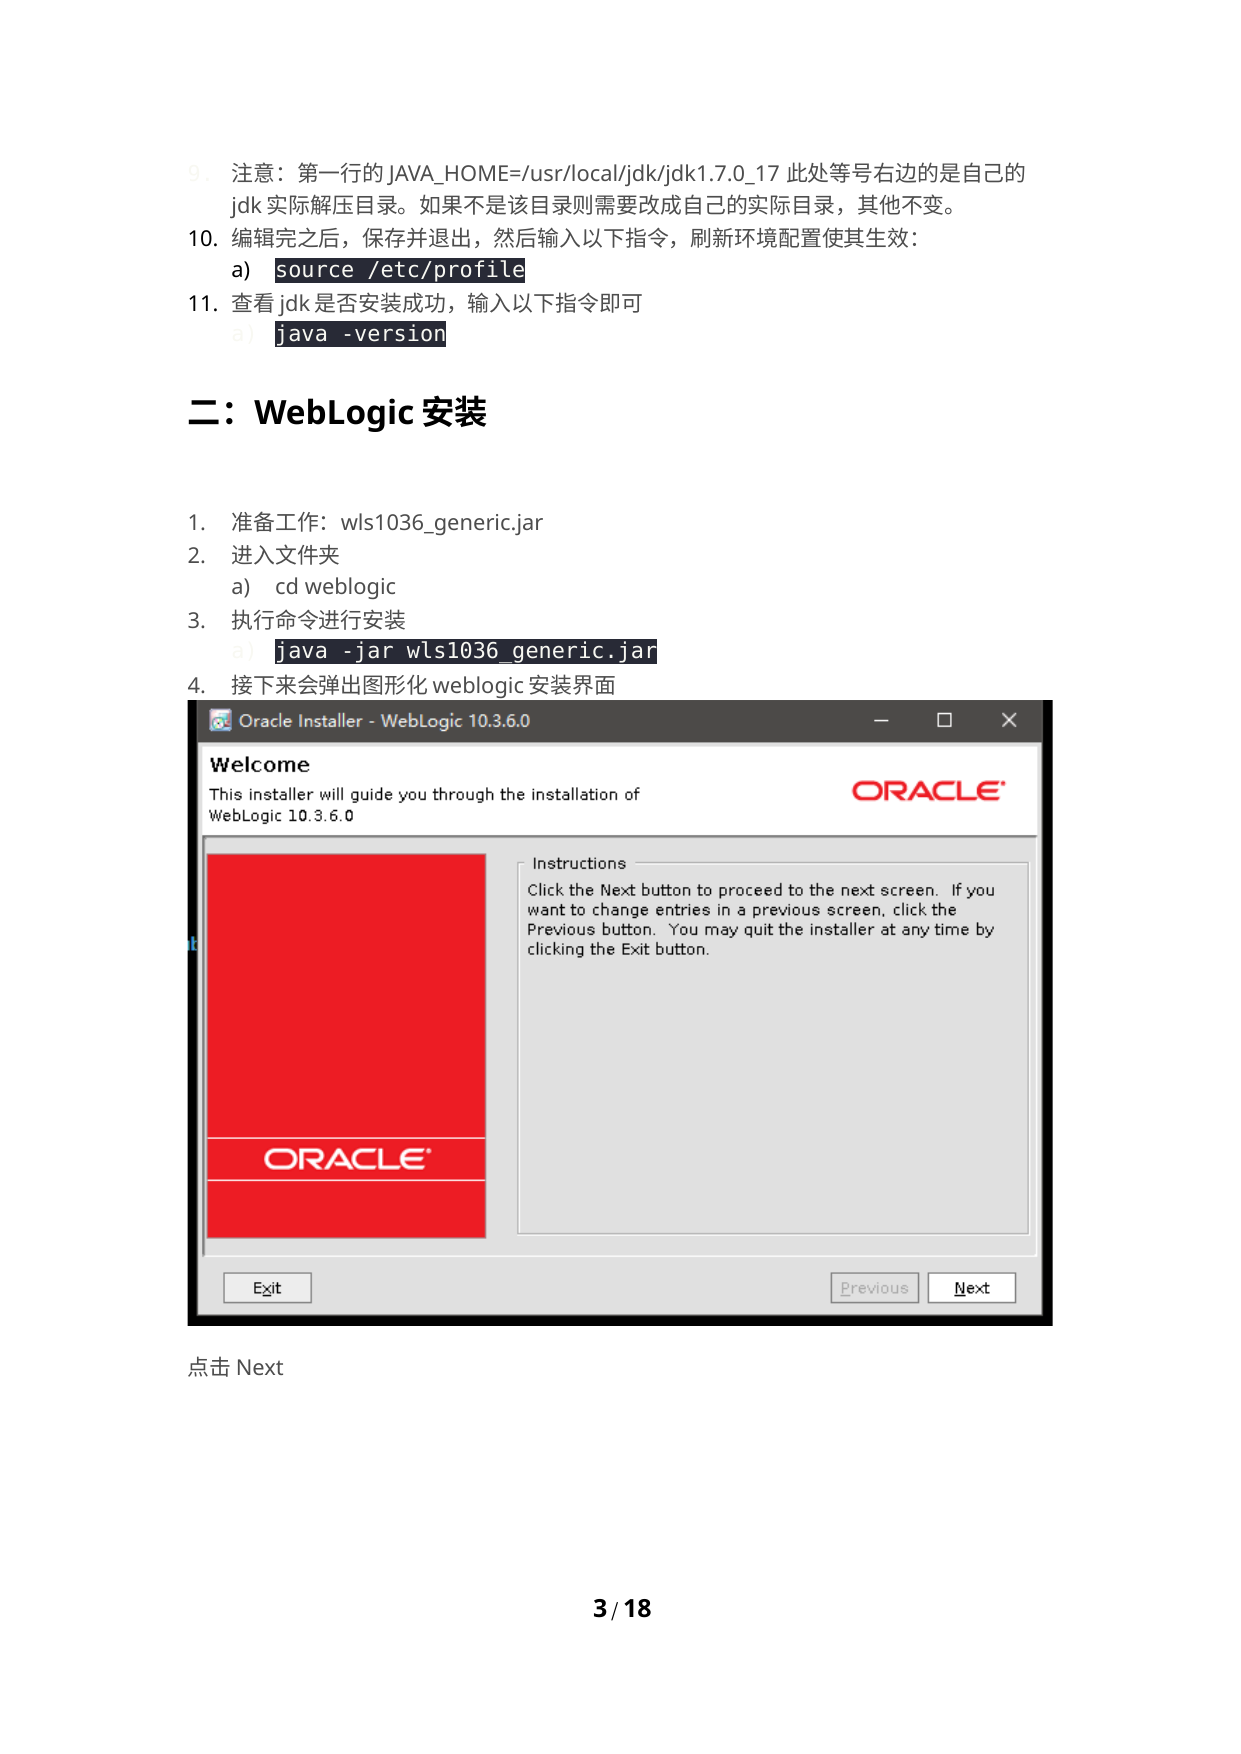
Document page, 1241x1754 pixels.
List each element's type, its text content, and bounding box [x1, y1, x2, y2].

list 编辑完之后，保存并退出，然后输入以下指令，刷新环境配置使其生效： [187, 221, 1053, 253]
list java -jar wls1036_generic.jar [231, 635, 1053, 667]
list source /etc/profile [231, 253, 1053, 286]
list 准备工作：wls1036_generic.jar [341, 505, 1053, 537]
list 查看jdk是否安装成功，输入以下指令即可 [187, 286, 279, 318]
picture [187, 700, 1053, 1326]
list 注意：第一行的JAVA_HOME=/usr/local/jdk/jdk1.7.0_17 此处等号右边的是自己的jdk实际解压目录。如果不是该目录则需要改成自己的实际目录，其他不变。 [187, 156, 1053, 221]
list 接下来会弹出图形化weblogic安装界面 [187, 667, 1053, 700]
list java -version [231, 318, 1053, 351]
subtitle 二：WebLogic安装 [187, 378, 1053, 443]
text 点击Next [236, 1350, 1053, 1382]
list 查看jdk是否安装成功，输入以下指令即可 [279, 286, 1053, 318]
list cd weblogic [231, 570, 1053, 602]
list 进入文件夹 [187, 537, 1053, 570]
list 执行命令进行安装 [187, 602, 1053, 635]
